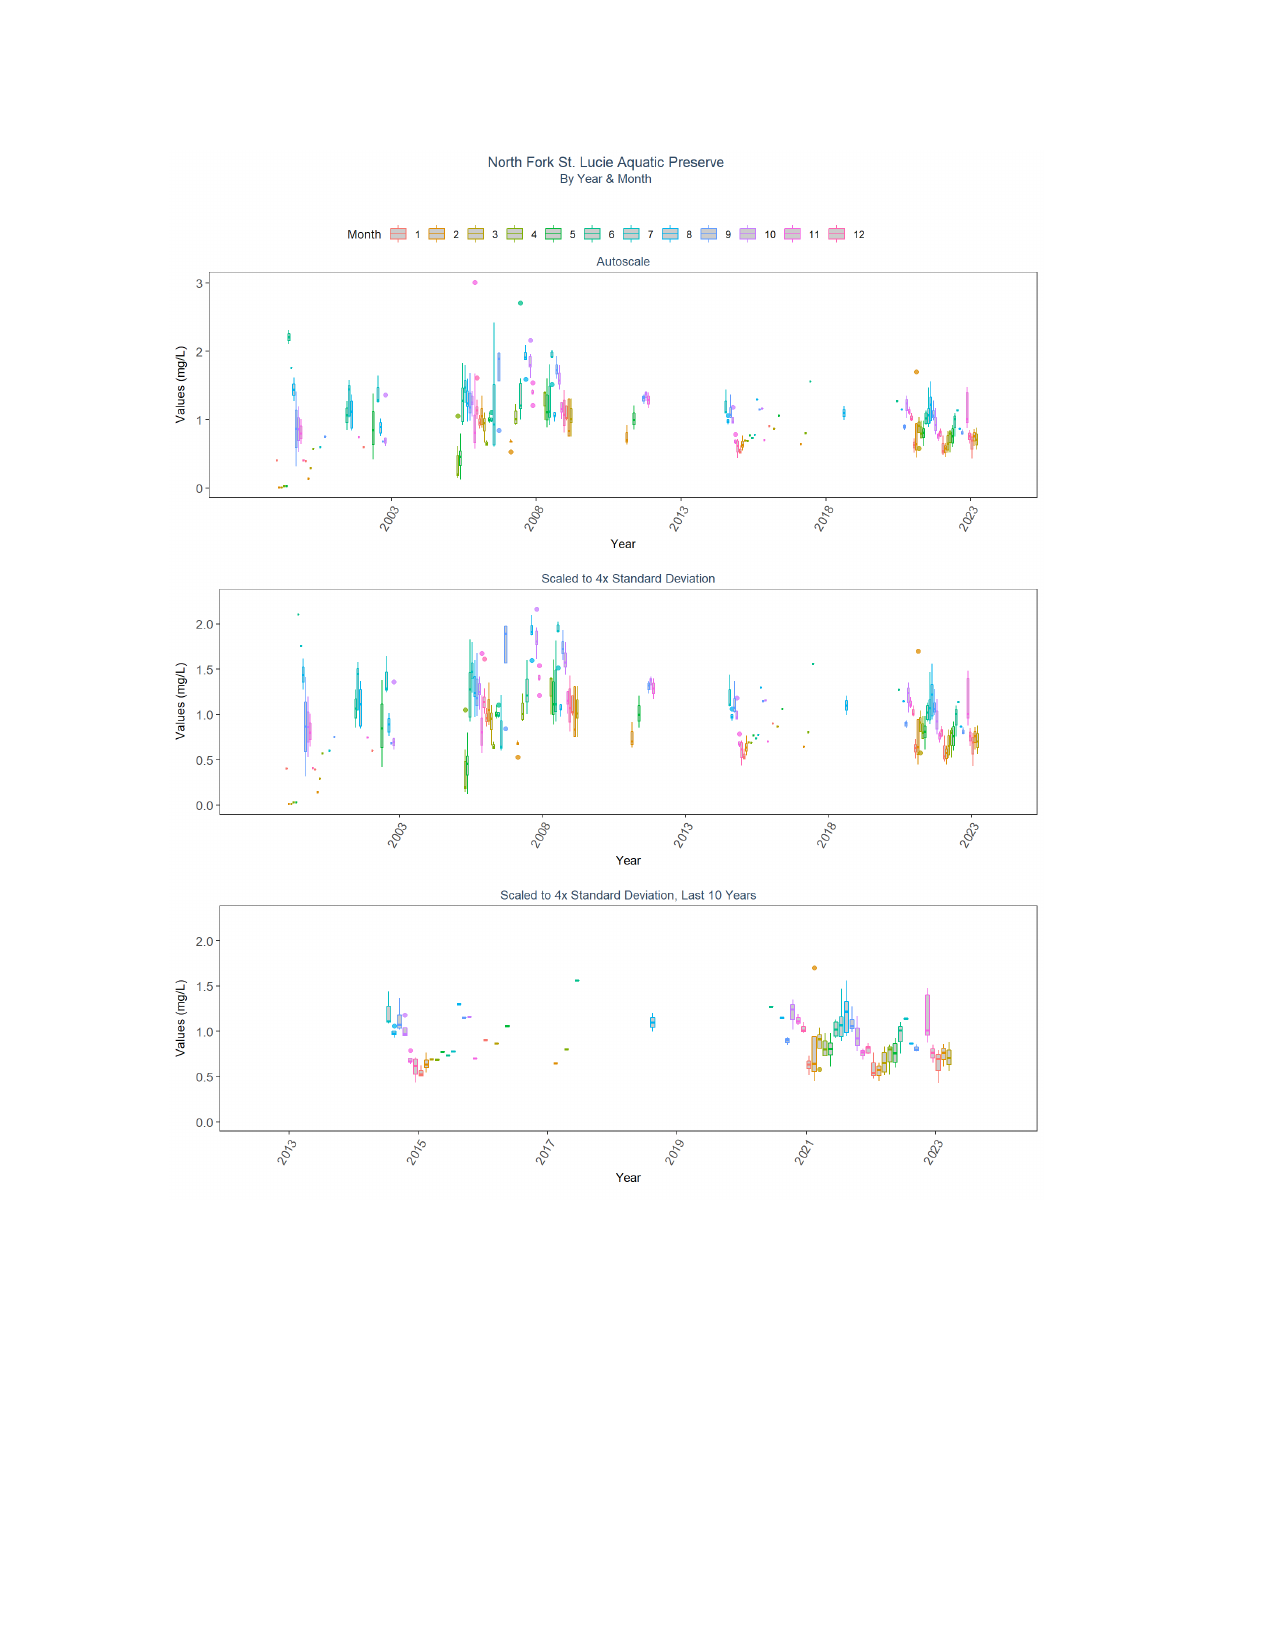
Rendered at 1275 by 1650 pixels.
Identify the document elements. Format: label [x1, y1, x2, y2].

picture [168, 150, 1044, 1200]
